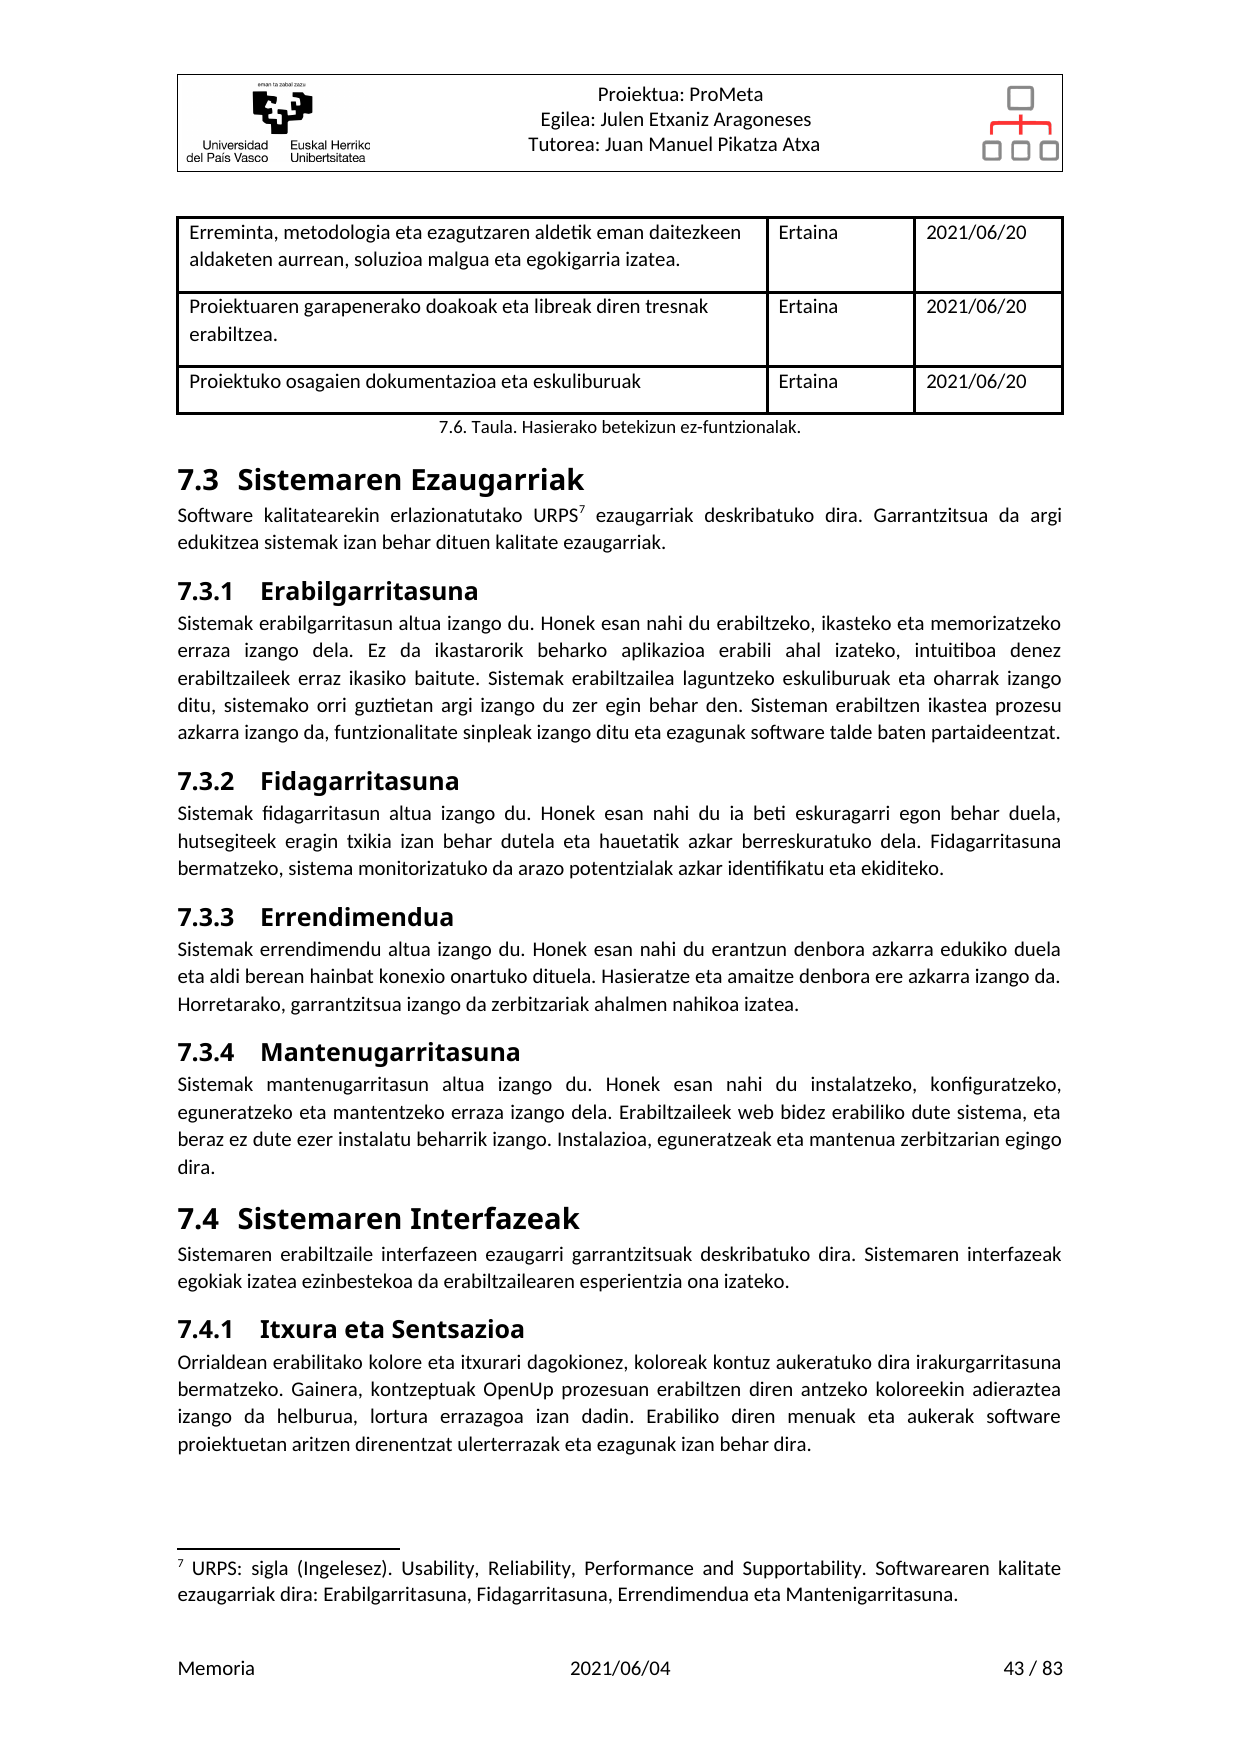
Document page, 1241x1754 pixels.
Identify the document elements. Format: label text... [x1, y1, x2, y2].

subtitle Errendimendua [177, 899, 1063, 933]
text Sistemak mantenugarritasun altua izango du. Honek esan nahi du instalatzeko, konfiguratzeko, eguneratzeko eta mantentzeko erraza izango dela. Erabiltzaileek web bidez erabiliko dute sistema, eta beraz ez dute ezer instalatu beharrik izango. Instalazioa, eguneratzeak eta mantenua zerbitzarian egingo dira. [177, 1072, 1063, 1179]
text Sistemak erabilgarritasun altua izango du. Honek esan nahi du erabiltzeko, ikasteko eta memorizatzeko erraza izango dela. Ez da ikastarorik beharko aplikazioa erabili ahal izateko, intuitiboa denez erabiltzaileek erraz ikasiko baitute. Sistemak erabiltzailea laguntzeko eskuliburuak eta oharrak izango ditu, sistemako orri guztietan argi izango du zer egin behar den. Sisteman erabiltzen ikastea prozesu azkarra izango da, funtzionalitate sinpleak izango ditu eta ezagunak software talde baten partaideentzat. [177, 610, 1063, 745]
table_cell 2021/06/20 [916, 294, 1061, 365]
picture [182, 80, 370, 162]
text Sistemaren erabiltzaile interfazeen ezaugarri garrantzitsuak deskribatuko dira. Sistemaren interfazeak egokiak izatea ezinbestekoa da erabiltzailearen esperientzia ona izateko. [177, 1241, 1063, 1293]
subtitle Sistemaren Interfazeak [177, 1198, 1063, 1238]
subtitle Fidagarritasuna [177, 764, 1063, 798]
table_cell Proiektuaren garapenerako doakoak eta libreak diren tresnak erabiltzea. [179, 294, 766, 365]
text Software kalitatearekin erlazionatutako URPS ezaugarriak deskribatuko dira. Garrantzitsua da argi edukitzea sistemak izan behar dituen kalitate ezaugarriak. [177, 502, 1063, 554]
text Sistemak errendimendu altua izango du. Honek esan nahi du erantzun denbora azkarra edukiko duela eta aldi berean hainbat konexio onartuko dituela. Hasieratze eta amaitze denbora ere azkarra izango da. Horretarako, garrantzitsua izango da zerbitzariak ahalmen nahikoa izatea. [177, 936, 1063, 1016]
picture [978, 80, 1060, 162]
text Sistemak fidagarritasun altua izango du. Honek esan nahi du ia beti eskuragarri egon behar duela, hutsegiteek eragin txikia izan behar dutela eta hauetatik azkar berreskuratuko dela. Fidagarritasuna bermatzeko, sistema monitorizatuko da arazo potentzialak azkar identifikatu eta ekiditeko. [177, 800, 1063, 881]
table_cell Ertaina [769, 294, 913, 365]
subtitle Itxura eta Sentsazioa [177, 1312, 1063, 1346]
table_cell 2021/06/20 [916, 368, 1061, 412]
subtitle Mantenugarritasuna [177, 1035, 1063, 1069]
table_cell Proiektuko osagaien dokumentazioa eta eskuliburuak [179, 368, 766, 412]
subtitle Sistemaren Ezaugarriak [177, 459, 1063, 499]
table_cell Ertaina [769, 368, 913, 412]
subtitle Erabilgarritasuna [177, 573, 1063, 607]
table_cell 2021/06/20 [916, 219, 1061, 291]
text Orrialdean erabilitako kolore eta itxurari dagokionez, koloreak kontuz aukeratuko dira irakurgarritasuna bermatzeko. Gainera, kontzeptuak OpenUp prozesuan erabiltzen diren antzeko koloreekin adieraztea izango da helburua, lortura errazagoa izan dadin. Erabiliko diren menuak eta aukerak software proiektuetan aritzen direnentzat ulerterrazak eta ezagunak izan behar dira. [177, 1349, 1063, 1457]
table_cell Erreminta, metodologia eta ezagutzaren aldetik eman daitezkeen aldaketen aurrean, soluzioa malgua eta egokigarria izatea. [179, 219, 766, 291]
table_cell Ertaina [769, 219, 913, 291]
